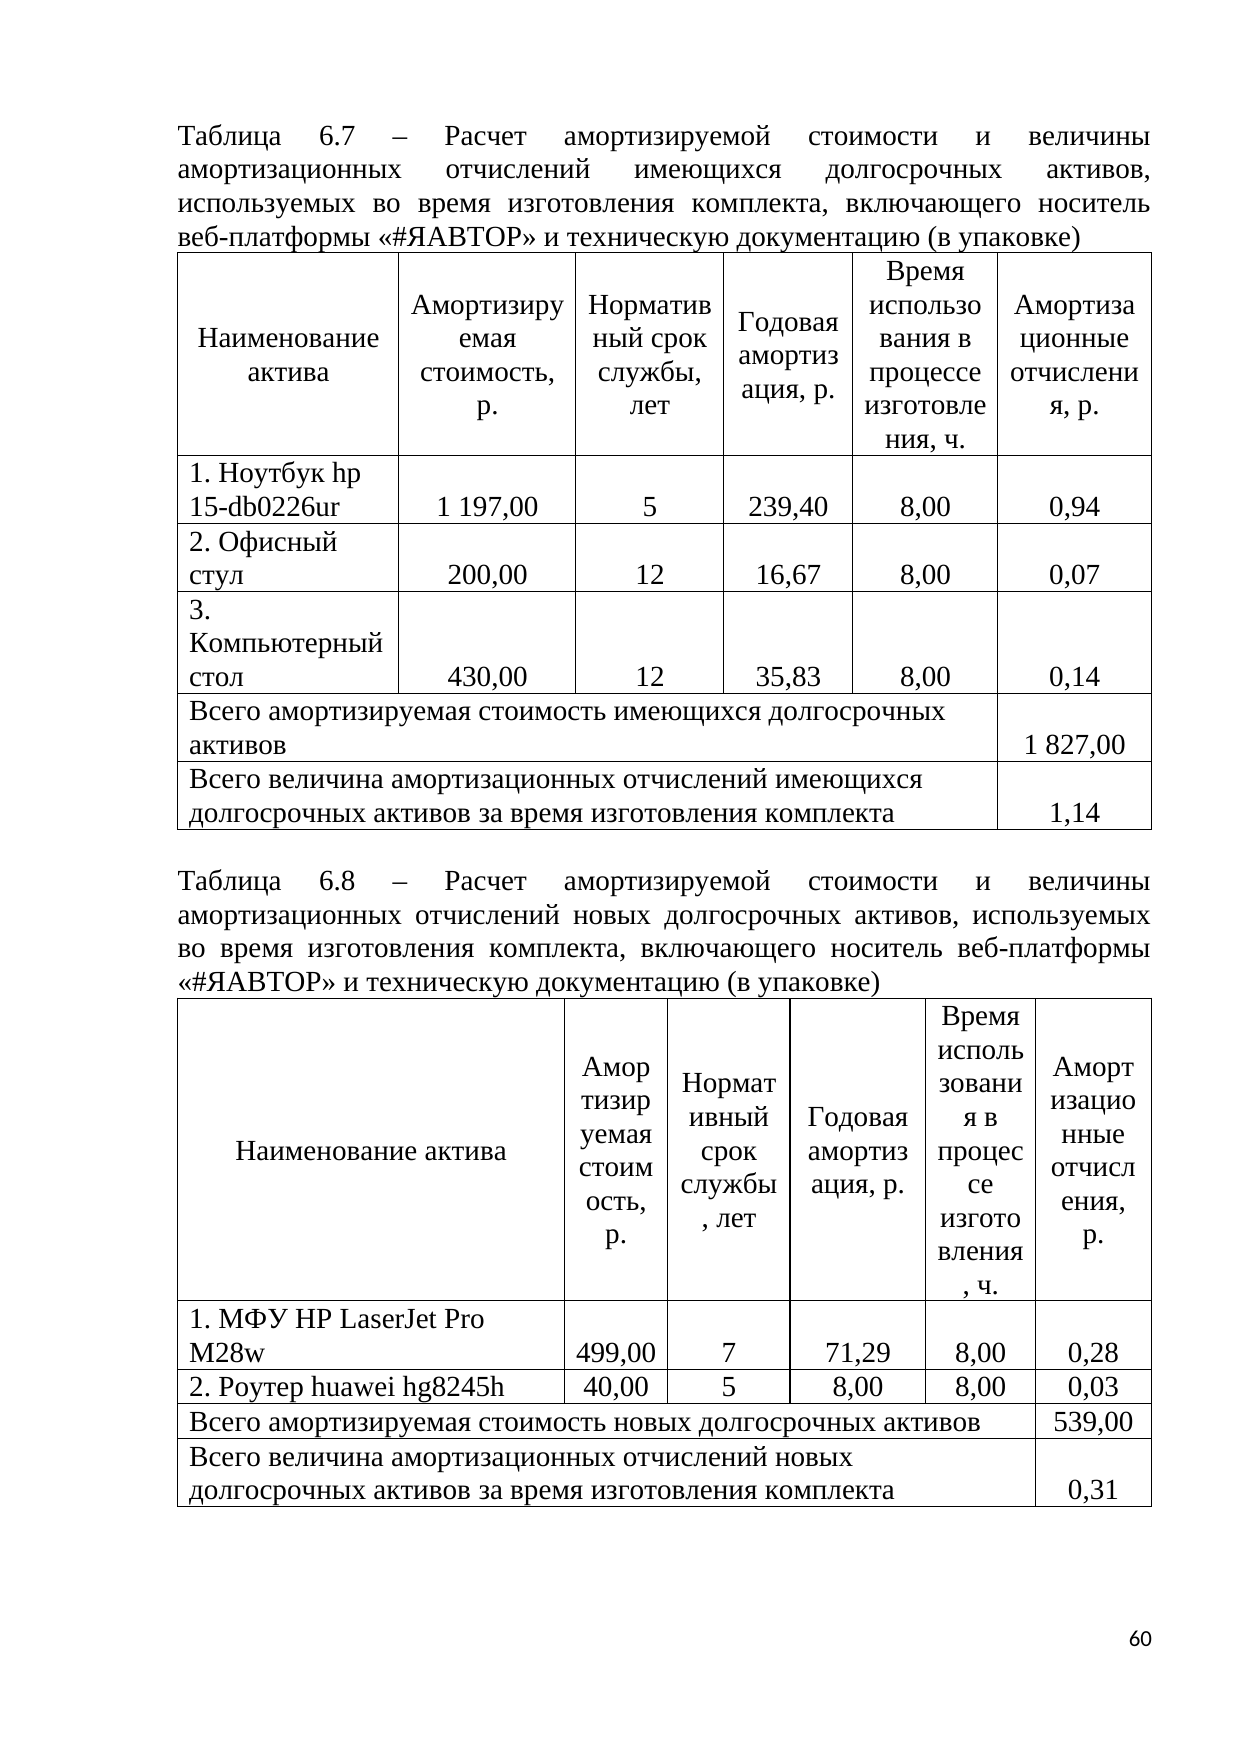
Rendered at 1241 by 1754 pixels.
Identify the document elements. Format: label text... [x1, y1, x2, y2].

table_cell Всего величина амортизационных отчислений новых долгосрочных активов за время изготовления комплекта [178, 1439, 1035, 1506]
table_cell 0,94 [998, 456, 1151, 523]
table_cell 2. Роутер huawei hg8245h [178, 1370, 564, 1403]
table_cell 8,00 [853, 456, 997, 523]
table_header Годовая амортизация, р. [791, 999, 925, 1300]
table_header Наименование актива [178, 253, 398, 454]
table_cell 200,00 [399, 524, 575, 591]
table_header Нормативный срок службы, лет [576, 253, 723, 454]
table_header Годовая амортизация, р. [724, 253, 852, 454]
table_cell 12 [576, 592, 723, 692]
table_cell 0,14 [998, 592, 1151, 692]
table_cell 2. Офисный стул [178, 524, 398, 591]
table_cell 8,00 [926, 1370, 1035, 1403]
table_cell 1. Ноутбук hp 15-db0226ur [178, 456, 398, 523]
table_cell 1 197,00 [399, 456, 575, 523]
table_cell 0,28 [1036, 1301, 1151, 1368]
table_cell 8,00 [926, 1301, 1035, 1368]
table_header Амортизируемая стоимость, р. [399, 253, 575, 454]
table_cell Всего величина амортизационных отчислений имеющихся долгосрочных активов за время изготовления комплекта [178, 762, 997, 829]
table_cell 35,83 [724, 592, 852, 692]
table_cell 0,07 [998, 524, 1151, 591]
table_cell 16,67 [724, 524, 852, 591]
table_cell 1 827,00 [998, 694, 1151, 761]
table_cell 239,40 [724, 456, 852, 523]
table_cell 8,00 [853, 524, 997, 591]
table_cell 12 [576, 524, 723, 591]
table_cell 5 [668, 1370, 789, 1403]
table_header Амортизационные отчисления, р. [1036, 999, 1151, 1300]
table_cell 0,31 [1036, 1439, 1151, 1506]
table_cell 3. Компьютерный стол [178, 592, 398, 692]
table_header Амортизируемая стоимость, р. [565, 999, 667, 1300]
table_cell 1,14 [998, 762, 1151, 829]
text Таблица 6.7 – Расчет амортизируемой стоимости и величины амортизационных отчислений имеющихся долгосрочных активов, используемых во время изготовления комплекта, включающего носитель веб-платформы «#ЯАВТОР» и техническую документацию (в упаковке) [177, 118, 1152, 252]
table_cell 5 [576, 456, 723, 523]
table_cell 8,00 [791, 1370, 925, 1403]
table_header Нормативный срок службы, лет [668, 999, 789, 1300]
table_cell 7 [668, 1301, 789, 1368]
table_cell 1. МФУ HP LaserJet Pro M28w [178, 1301, 564, 1368]
table_cell Всего амортизируемая стоимость имеющихся долгосрочных активов [178, 694, 997, 761]
table_header Амортизационные отчисления, р. [998, 253, 1151, 454]
table_cell 499,00 [565, 1301, 667, 1368]
table_cell Всего амортизируемая стоимость новых долгосрочных активов [178, 1404, 1035, 1438]
table_cell 430,00 [399, 592, 575, 692]
text Таблица 6.8 – Расчет амортизируемой стоимости и величины амортизационных отчислений новых долгосрочных активов, используемых во время изготовления комплекта, включающего носитель веб-платформы «#ЯАВТОР» и техническую документацию (в упаковке) [177, 863, 1152, 997]
table_cell 40,00 [565, 1370, 667, 1403]
table_cell 539,00 [1036, 1404, 1151, 1438]
table_header Время использования в процессе изготовления, ч. [926, 999, 1035, 1300]
table_header Время использования в процессе изготовления, ч. [853, 253, 997, 454]
table_cell 71,29 [791, 1301, 925, 1368]
table_header Наименование актива [178, 999, 564, 1300]
table_cell 8,00 [853, 592, 997, 692]
table_cell 0,03 [1036, 1370, 1151, 1403]
